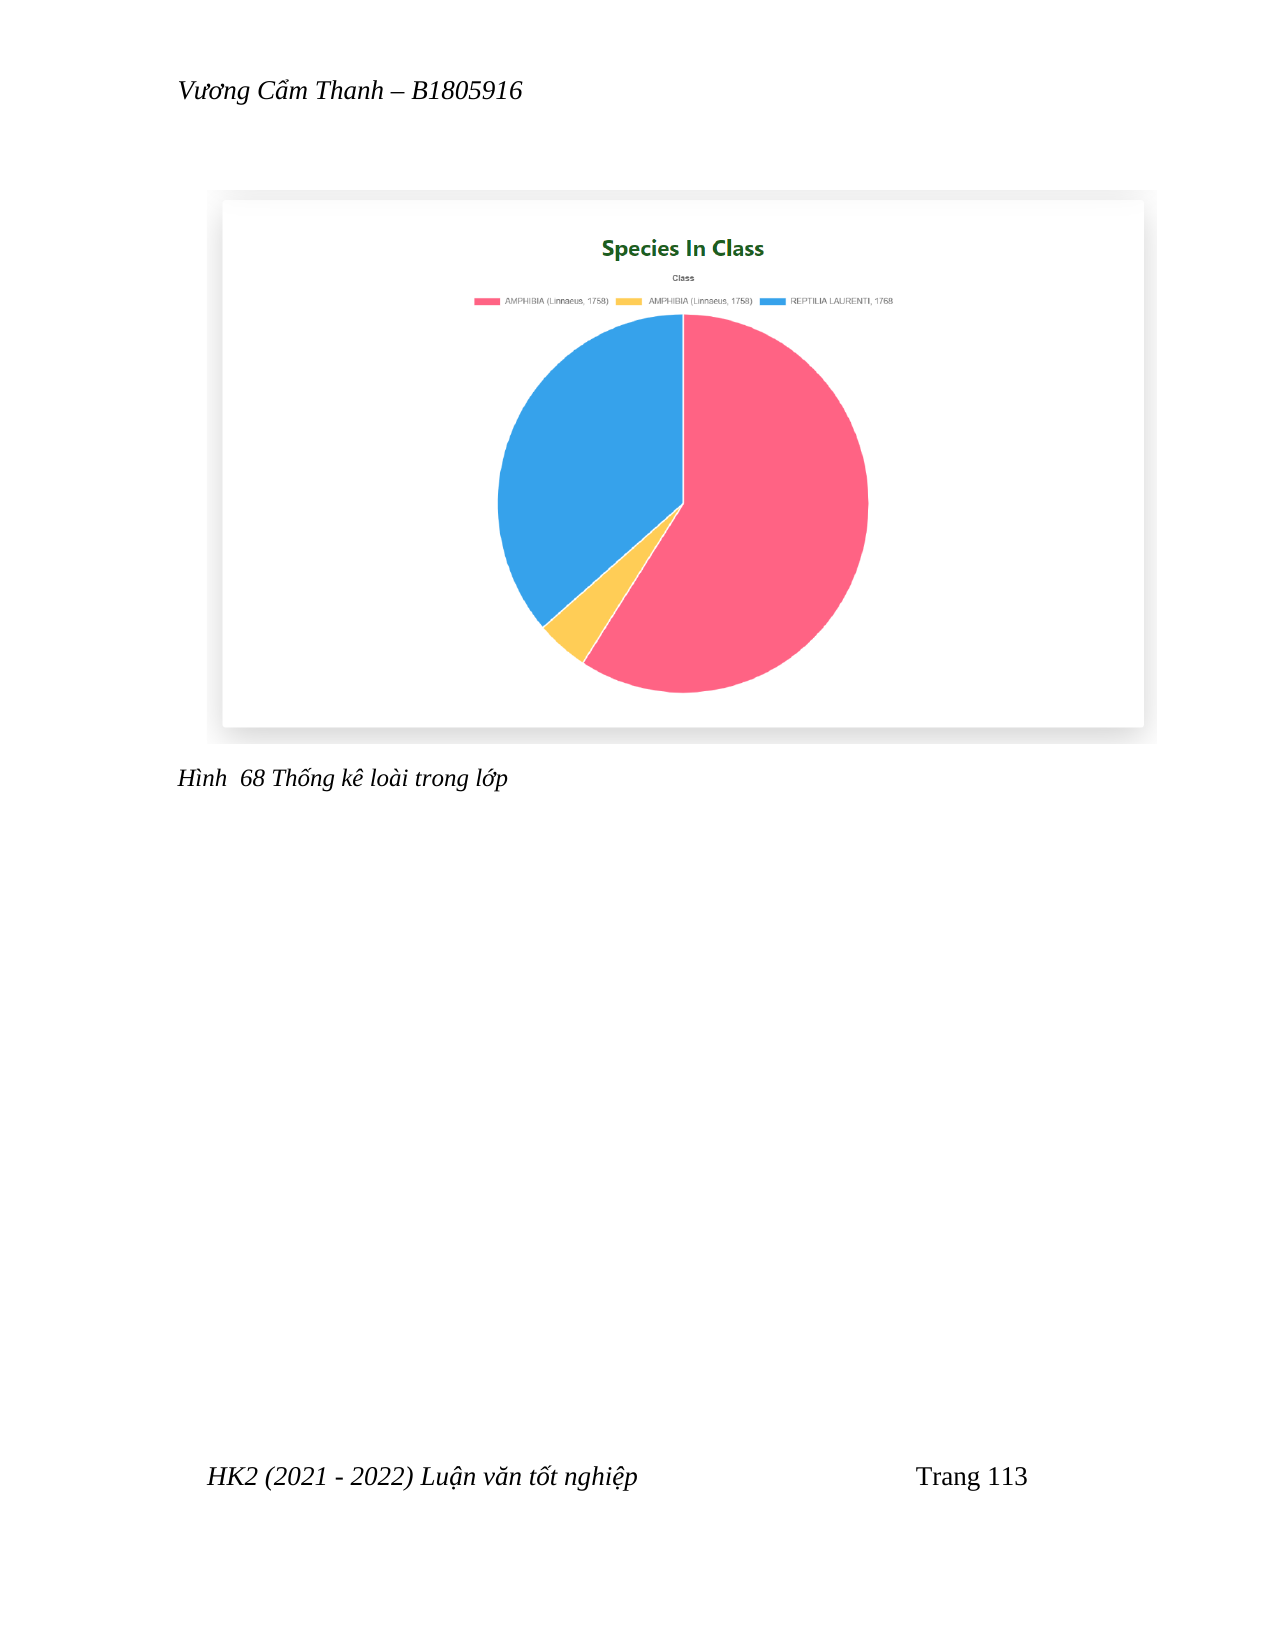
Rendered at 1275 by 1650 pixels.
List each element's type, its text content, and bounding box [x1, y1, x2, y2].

picture [206, 190, 1157, 744]
